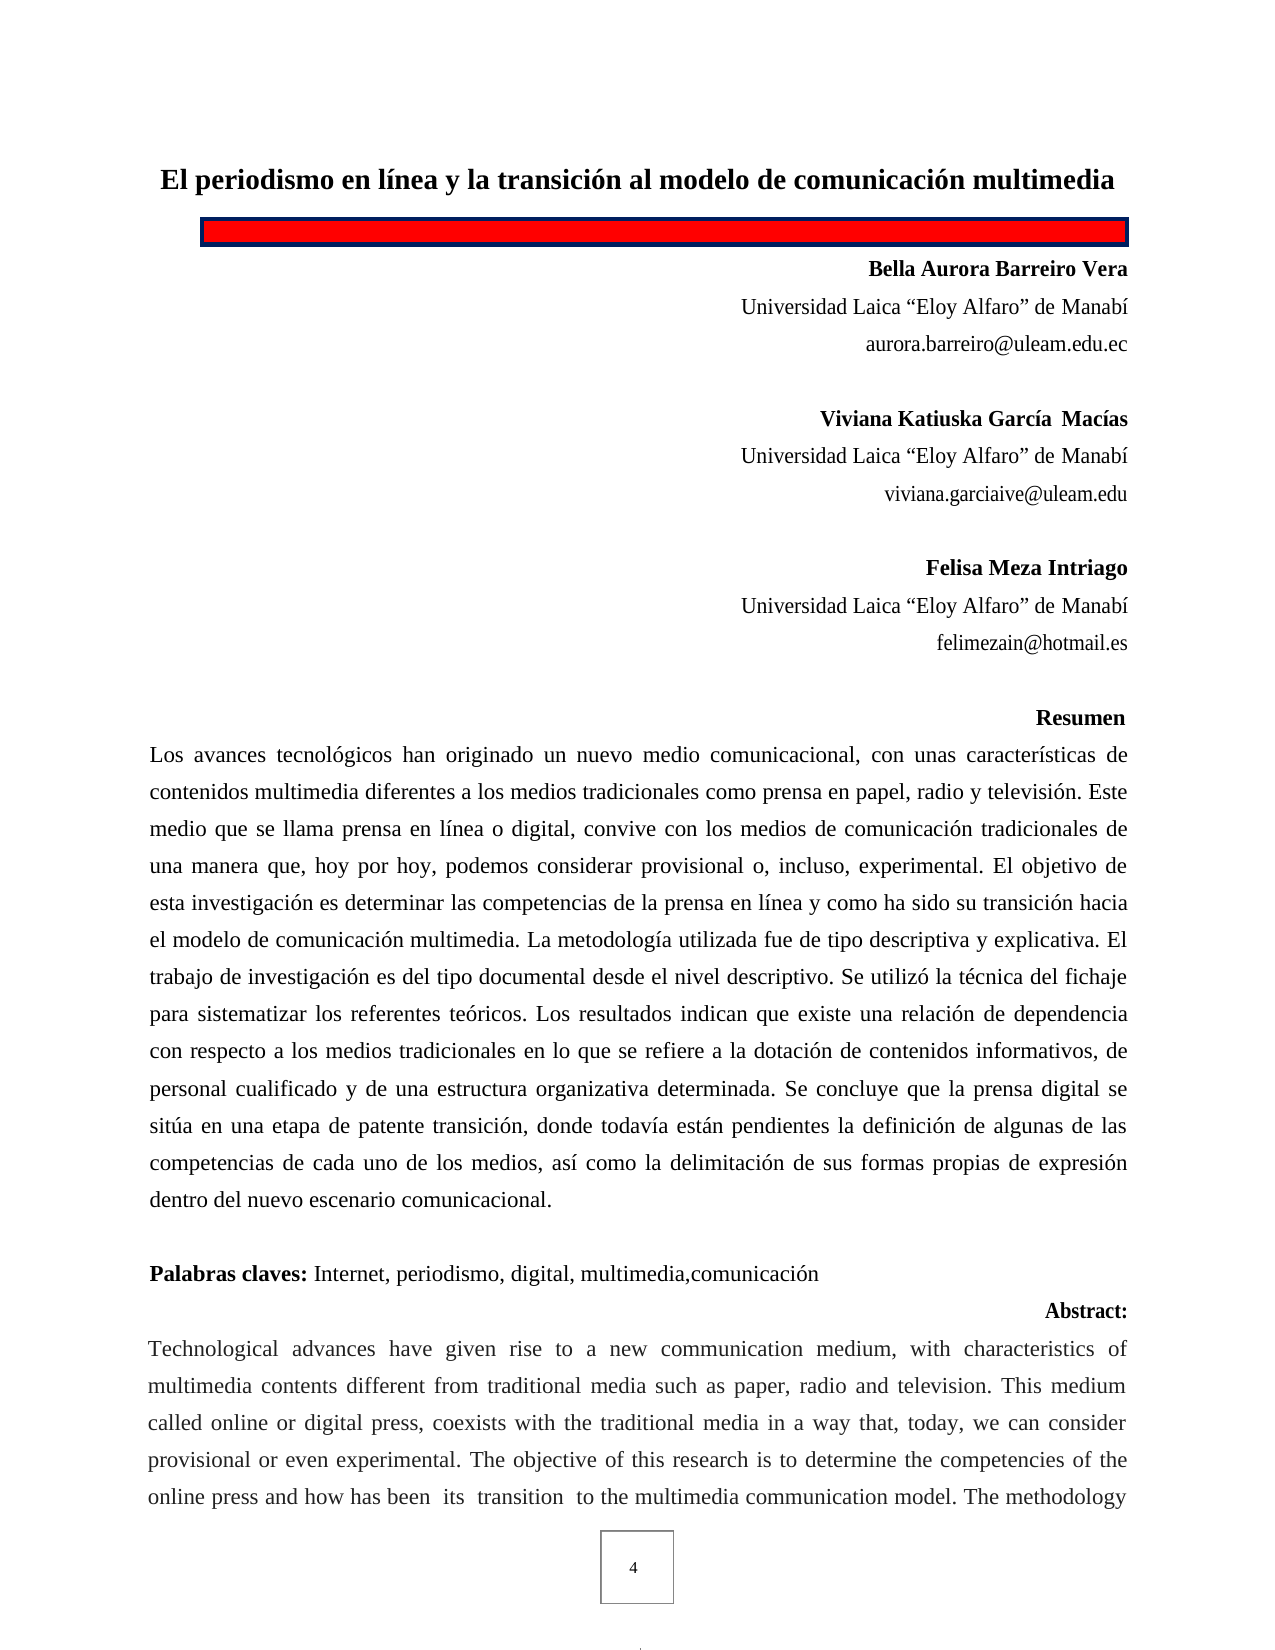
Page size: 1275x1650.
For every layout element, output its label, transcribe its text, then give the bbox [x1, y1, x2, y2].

text felimezain@hotmail.es [0, 629, 1128, 656]
text Palabras claves: Internet, periodismo, digital, multimedia,comunicación [149, 1260, 1275, 1286]
text aurora.barreiro@uleam.edu.ec [0, 330, 1128, 356]
text Universidad Laica “Eloy Alfaro” de Manabí [0, 442, 1127, 469]
subtitle Viviana Katiuska García Macías [0, 405, 1128, 431]
picture [600, 1530, 674, 1604]
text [148, 1335, 1128, 1509]
text Universidad Laica “Eloy Alfaro” de Manabí [0, 592, 1128, 618]
subtitle Abstract: [0, 1297, 1128, 1324]
subtitle Felisa Meza Intriago [0, 554, 1128, 581]
subtitle El periodismo en línea y la transición al modelo de comunicación multimedia [160, 162, 1275, 195]
text Universidad Laica “Eloy Alfaro” de Manabí [0, 293, 1128, 319]
text viviana.garciaive@uleam.edu [0, 479, 1127, 506]
subtitle Bella Aurora Barreiro Vera [0, 221, 1128, 282]
text Resumen Los avances tecnológicos han originado un nuevo medio comunicacional, con unas características de contenidos multimedia diferentes a los medios tradicionales como prensa en papel, radio y televisión. Este medio que se llama prensa en línea o digital, convive con los medios de comunicación tradicionales de una manera que, hoy por hoy, podemos considerar provisional o, incluso, experimental. El objetivo de esta investigación es determinar las competencias de la prensa en línea y como ha sido su transición hacia el modelo de comunicación multimedia. La metodología utilizada fue de tipo descriptiva y explicativa. El trabajo de investigación es del tipo documental desde el nivel descriptivo. Se utilizó la técnica del fichaje para sistematizar los referentes teóricos. Los resultados indican que existe una relación de dependencia con respecto a los medios tradicionales en lo que se refiere a la dotación de contenidos informativos, de personal cualificado y de una estructura organizativa determinada. Se concluye que la prensa digital se sitúa en una etapa de patente transición, donde todavía están pendientes la definición de algunas de las competencias de cada uno de los medios, así como la delimitación de sus formas propias de expresión dentro del nuevo escenario comunicacional. [149, 704, 1128, 1212]
